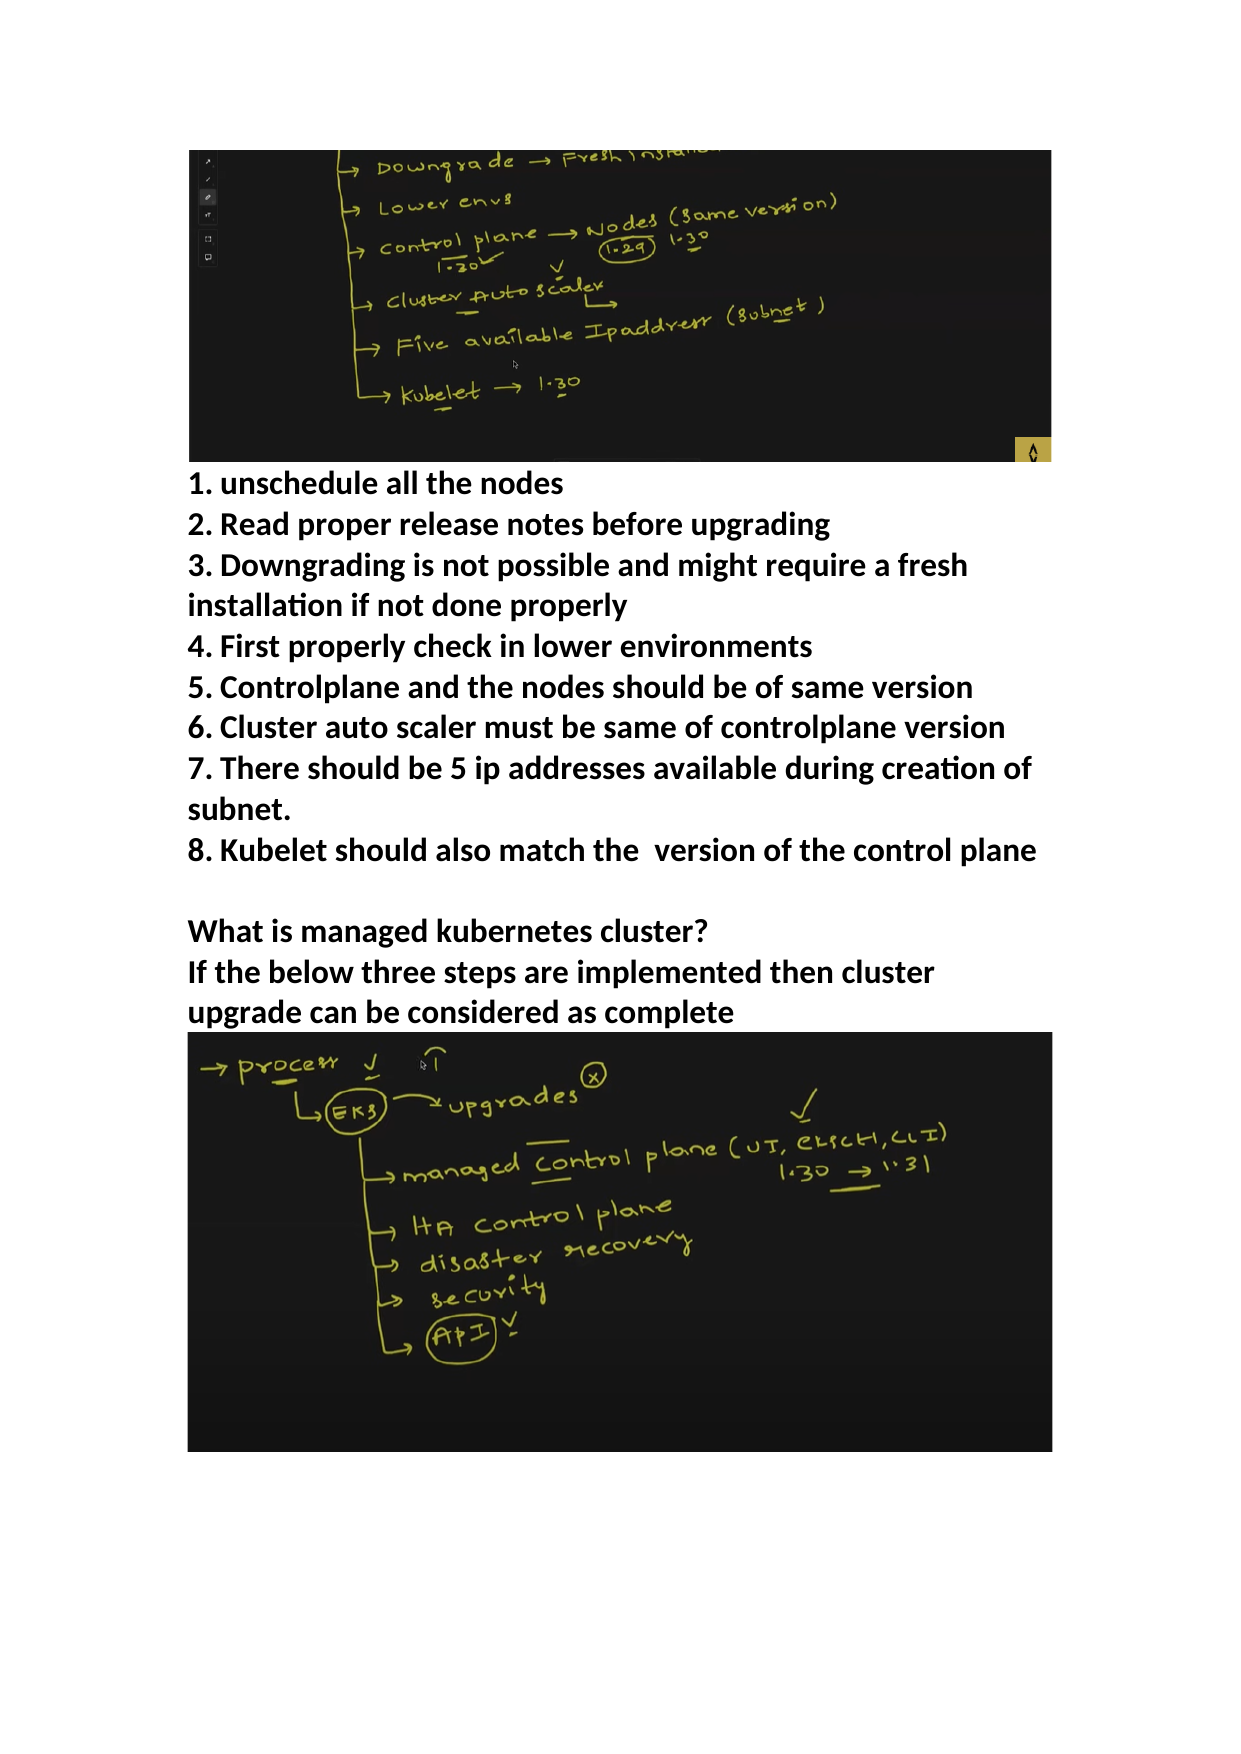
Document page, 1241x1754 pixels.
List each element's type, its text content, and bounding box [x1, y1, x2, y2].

list Downgrading is not possible and might require a fresh installation if not done properly [187, 543, 1053, 625]
list What is managed kubernetes cluster? [187, 910, 1053, 951]
list If the below three steps are implemented then cluster upgrade can be considered as complete [187, 951, 1053, 1032]
list Controlplane and the nodes should be of same version [187, 666, 1053, 706]
list unschedule all the nodes [187, 462, 1053, 503]
list Read proper release notes before upgrading [187, 503, 1053, 543]
list Kubelet should also match the version of the control plane [187, 829, 1053, 869]
picture [187, 1032, 1053, 1452]
list There should be 5 ip addresses available during creation of subnet. [187, 747, 1053, 829]
picture [187, 150, 1052, 462]
list First properly check in lower environments [187, 625, 1053, 666]
list Cluster auto scaler must be same of controlplane version [187, 706, 1053, 747]
